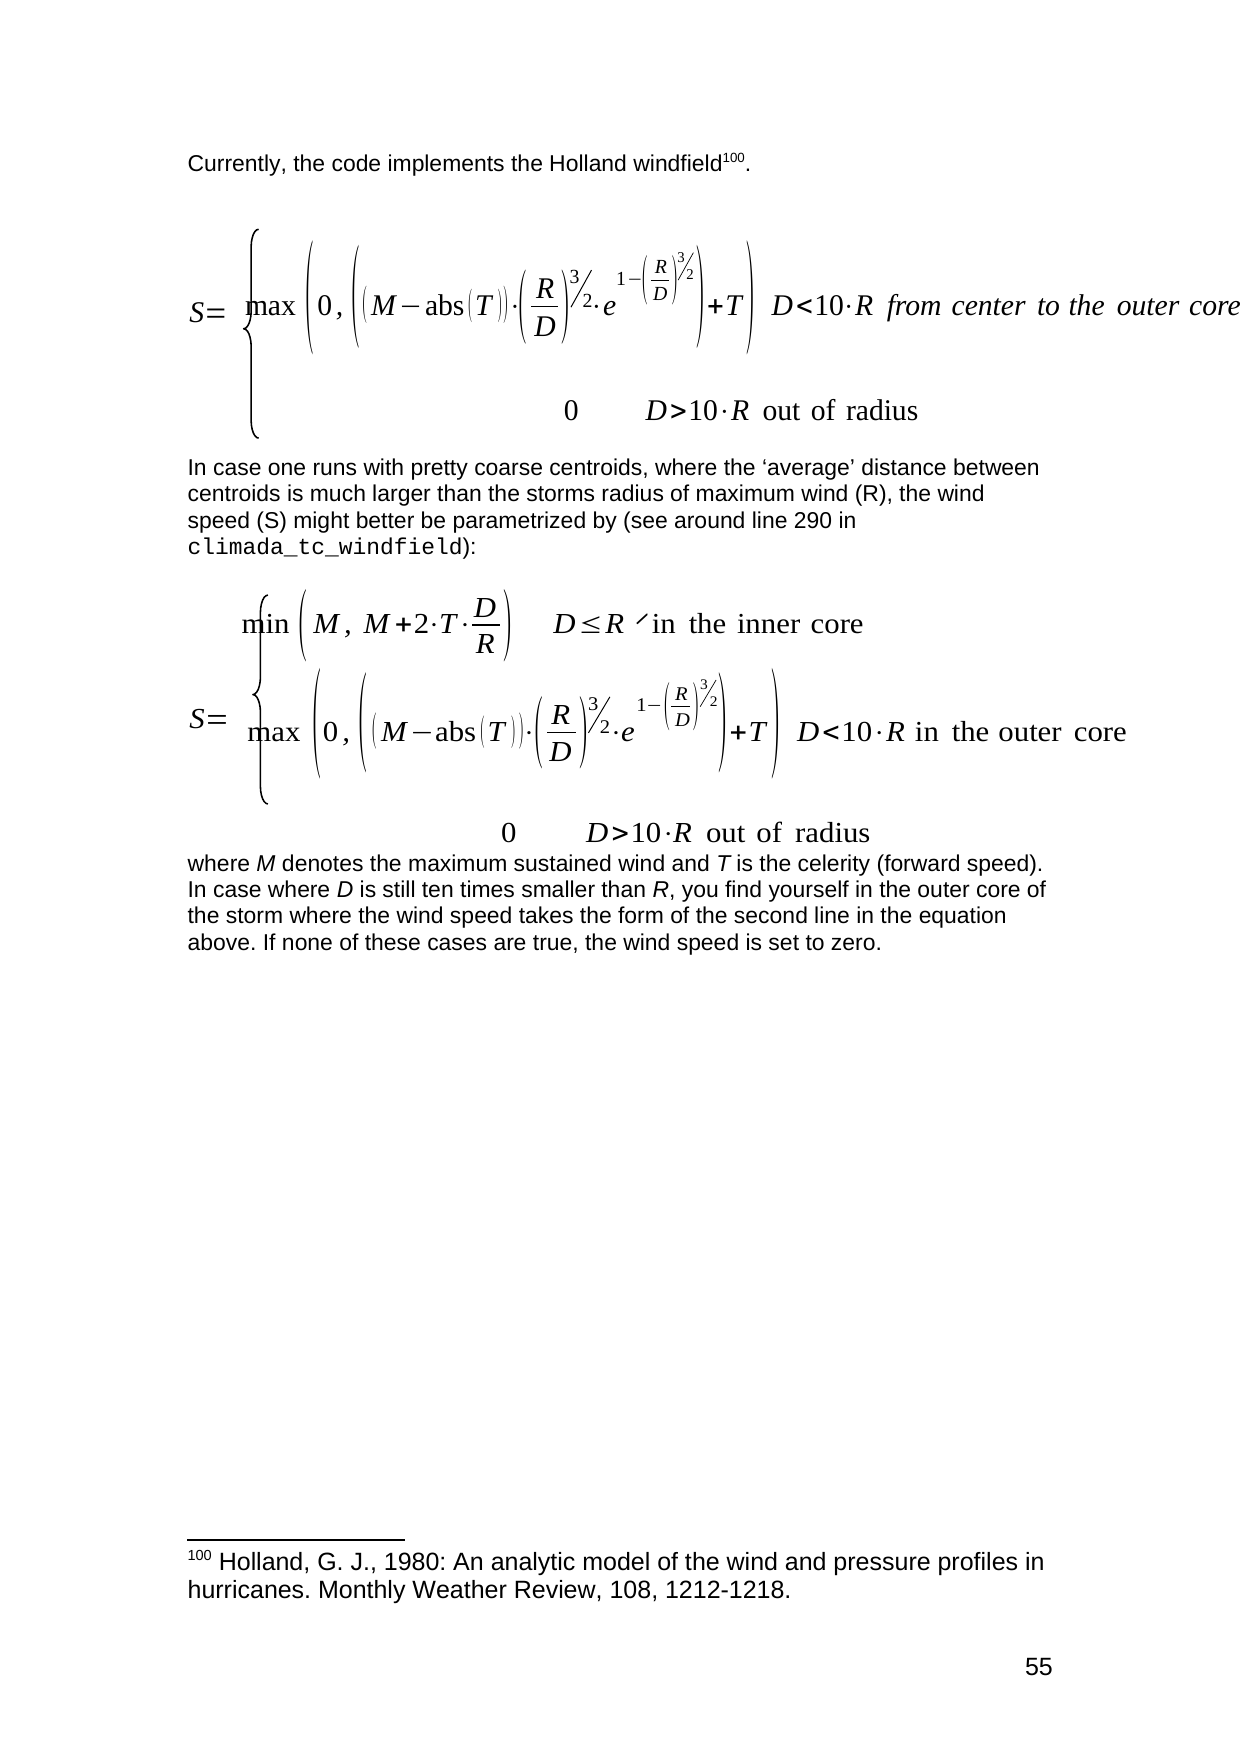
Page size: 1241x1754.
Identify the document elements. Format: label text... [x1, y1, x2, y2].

text In case one runs with pretty coarse centroids, where the ‘average’ distance between centroids is much larger than the storms radius of maximum wind (R), the wind speed (S) might better be parametrized by (see around line 290 in climada_tc_windfield): [187, 454, 1053, 561]
text where M denotes the maximum sustained wind and T is the celerity (forward speed). In case where D is still ten times smaller than R, you find yourself in the outer core of the storm where the wind speed takes the form of the second line in the equation above. If none of these cases are true, the wind speed is set to zero. [187, 850, 1053, 955]
text Currently, the code implements the Holland windfield. [187, 150, 1053, 176]
